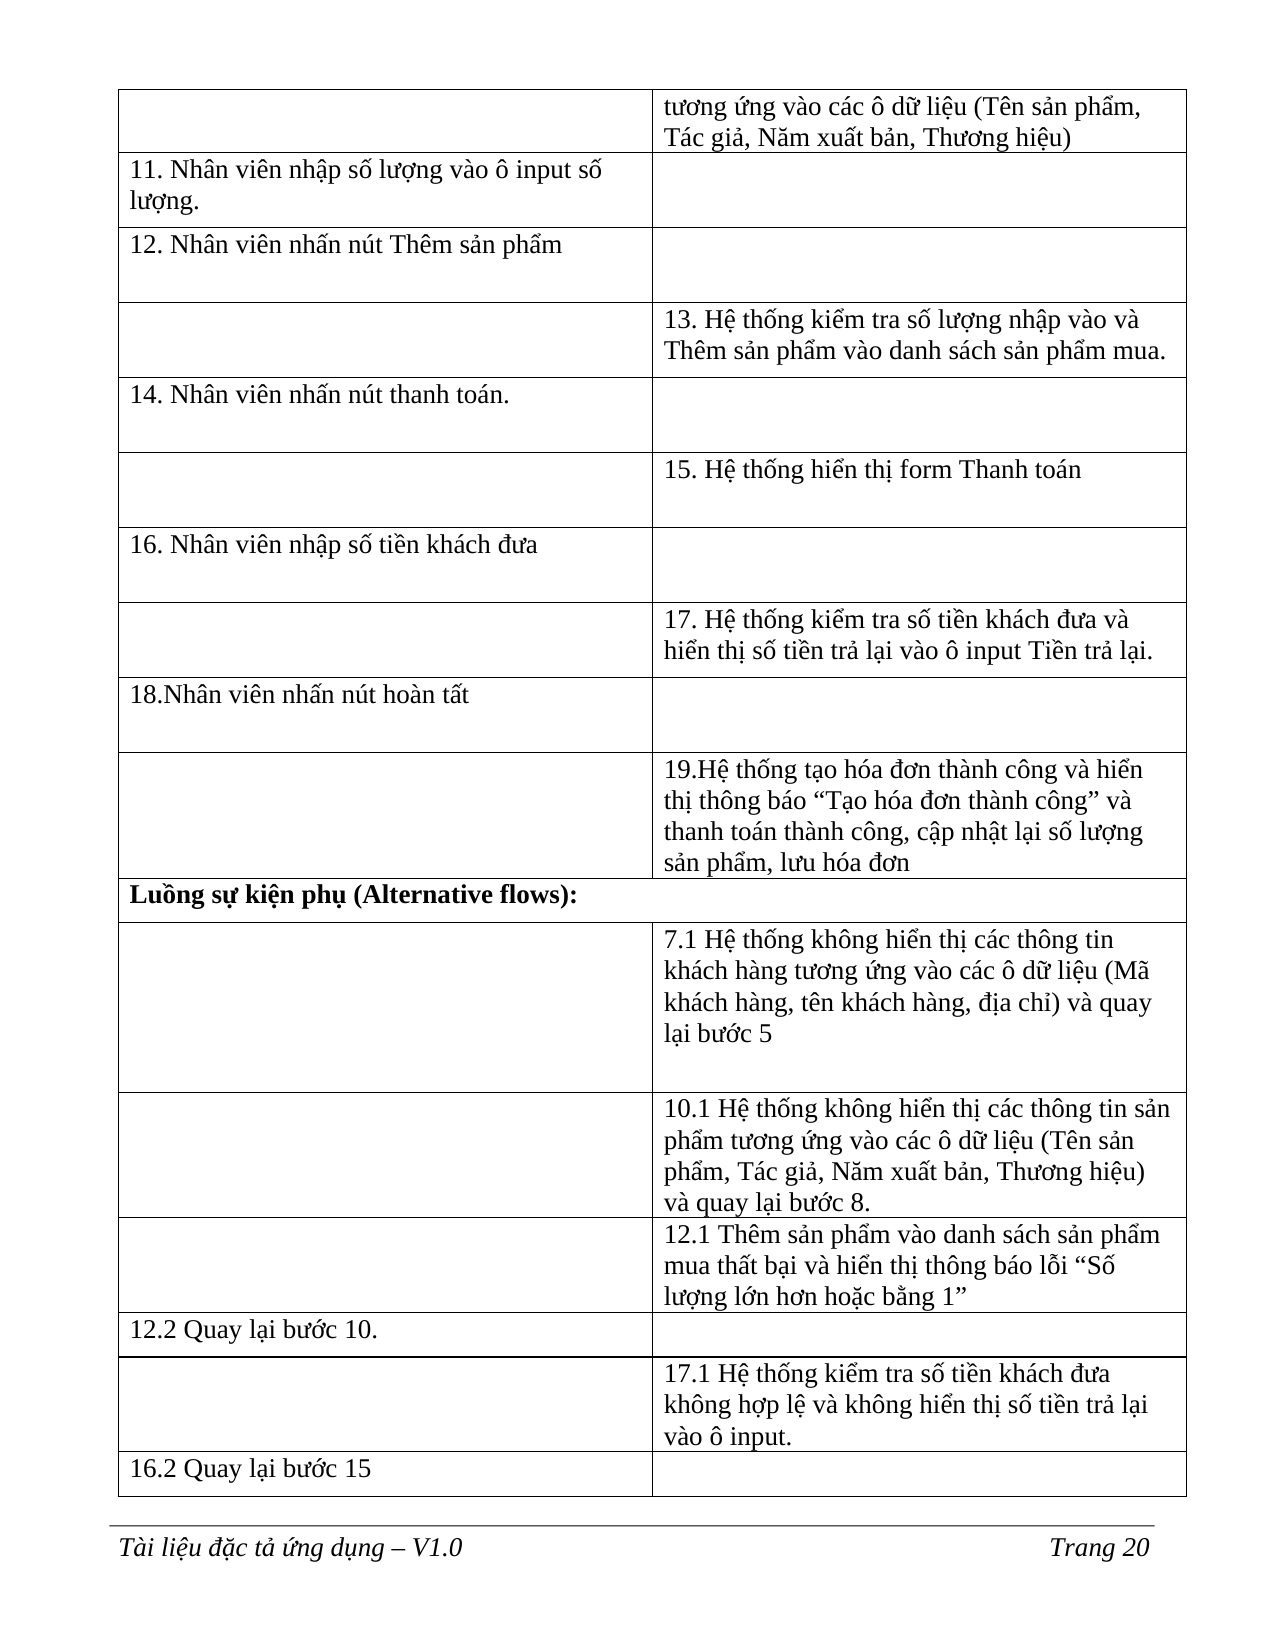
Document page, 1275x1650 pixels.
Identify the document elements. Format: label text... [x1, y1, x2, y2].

table_cell 12. Nhân viên nhấn nút Thêm sản phẩm [119, 228, 652, 302]
table_cell 10.1 Hệ thống không hiển thị các thông tin sản phẩm tương ứng vào các ô dữ liệu (Tên sản phẩm, Tác giả, Năm xuất bản, Thương hiệu) và quay lại bước 8. [653, 1093, 1186, 1217]
table_cell [119, 453, 652, 527]
table_cell 19.Hệ thống tạo hóa đơn thành công và hiển thị thông báo “Tạo hóa đơn thành công” và thanh toán thành công, cập nhật lại số lượng sản phẩm, lưu hóa đơn [653, 753, 1186, 878]
table_cell 17.1 Hệ thống kiểm tra số tiền khách đưa không hợp lệ và không hiển thị số tiền trả lại vào ô input. [653, 1358, 1186, 1451]
table_cell 15. Hệ thống hiển thị form Thanh toán [653, 453, 1186, 527]
table_cell 17. Hệ thống kiểm tra số tiền khách đưa và hiển thị số tiền trả lại vào ô input Tiền trả lại. [653, 603, 1186, 677]
table_cell 12.1 Thêm sản phẩm vào danh sách sản phẩm mua thất bại và hiển thị thông báo lỗi “Số lượng lớn hơn hoặc bằng 1” [653, 1218, 1186, 1312]
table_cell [653, 90, 1186, 152]
table_cell 16. Nhân viên nhập số tiền khách đưa [119, 528, 652, 602]
table_cell [119, 303, 652, 377]
table_cell [653, 1452, 1186, 1496]
table_cell [653, 528, 1186, 602]
table_cell [653, 228, 1186, 302]
table_cell [119, 90, 652, 152]
table_cell 13. Hệ thống kiểm tra số lượng nhập vào và Thêm sản phẩm vào danh sách sản phẩm mua. [653, 303, 1186, 377]
table_cell [653, 378, 1186, 452]
table_cell [119, 923, 652, 1092]
table_cell 12.2 Quay lại bước 10. [119, 1313, 652, 1356]
table_cell 16.2 Quay lại bước 15 [119, 1452, 652, 1496]
table_cell [119, 1218, 652, 1312]
table_cell [653, 678, 1186, 752]
table_cell [119, 753, 652, 878]
table_cell 7.1 Hệ thống không hiển thị các thông tin khách hàng tương ứng vào các ô dữ liệu (Mã khách hàng, tên khách hàng, địa chỉ) và quay lại bước 5 [653, 923, 1186, 1092]
table_cell [653, 153, 1186, 227]
table_cell [119, 1358, 652, 1451]
table_cell [653, 1313, 1186, 1356]
table_cell Luồng sự kiện phụ (Alternative flows): [119, 879, 1186, 922]
table_cell [119, 1093, 652, 1217]
table_cell 11. Nhân viên nhập số lượng vào ô input số lượng. [119, 153, 652, 227]
table_cell [119, 603, 652, 677]
table_cell 18.Nhân viên nhấn nút hoàn tất [119, 678, 652, 752]
table_cell 14. Nhân viên nhấn nút thanh toán. [119, 378, 652, 452]
